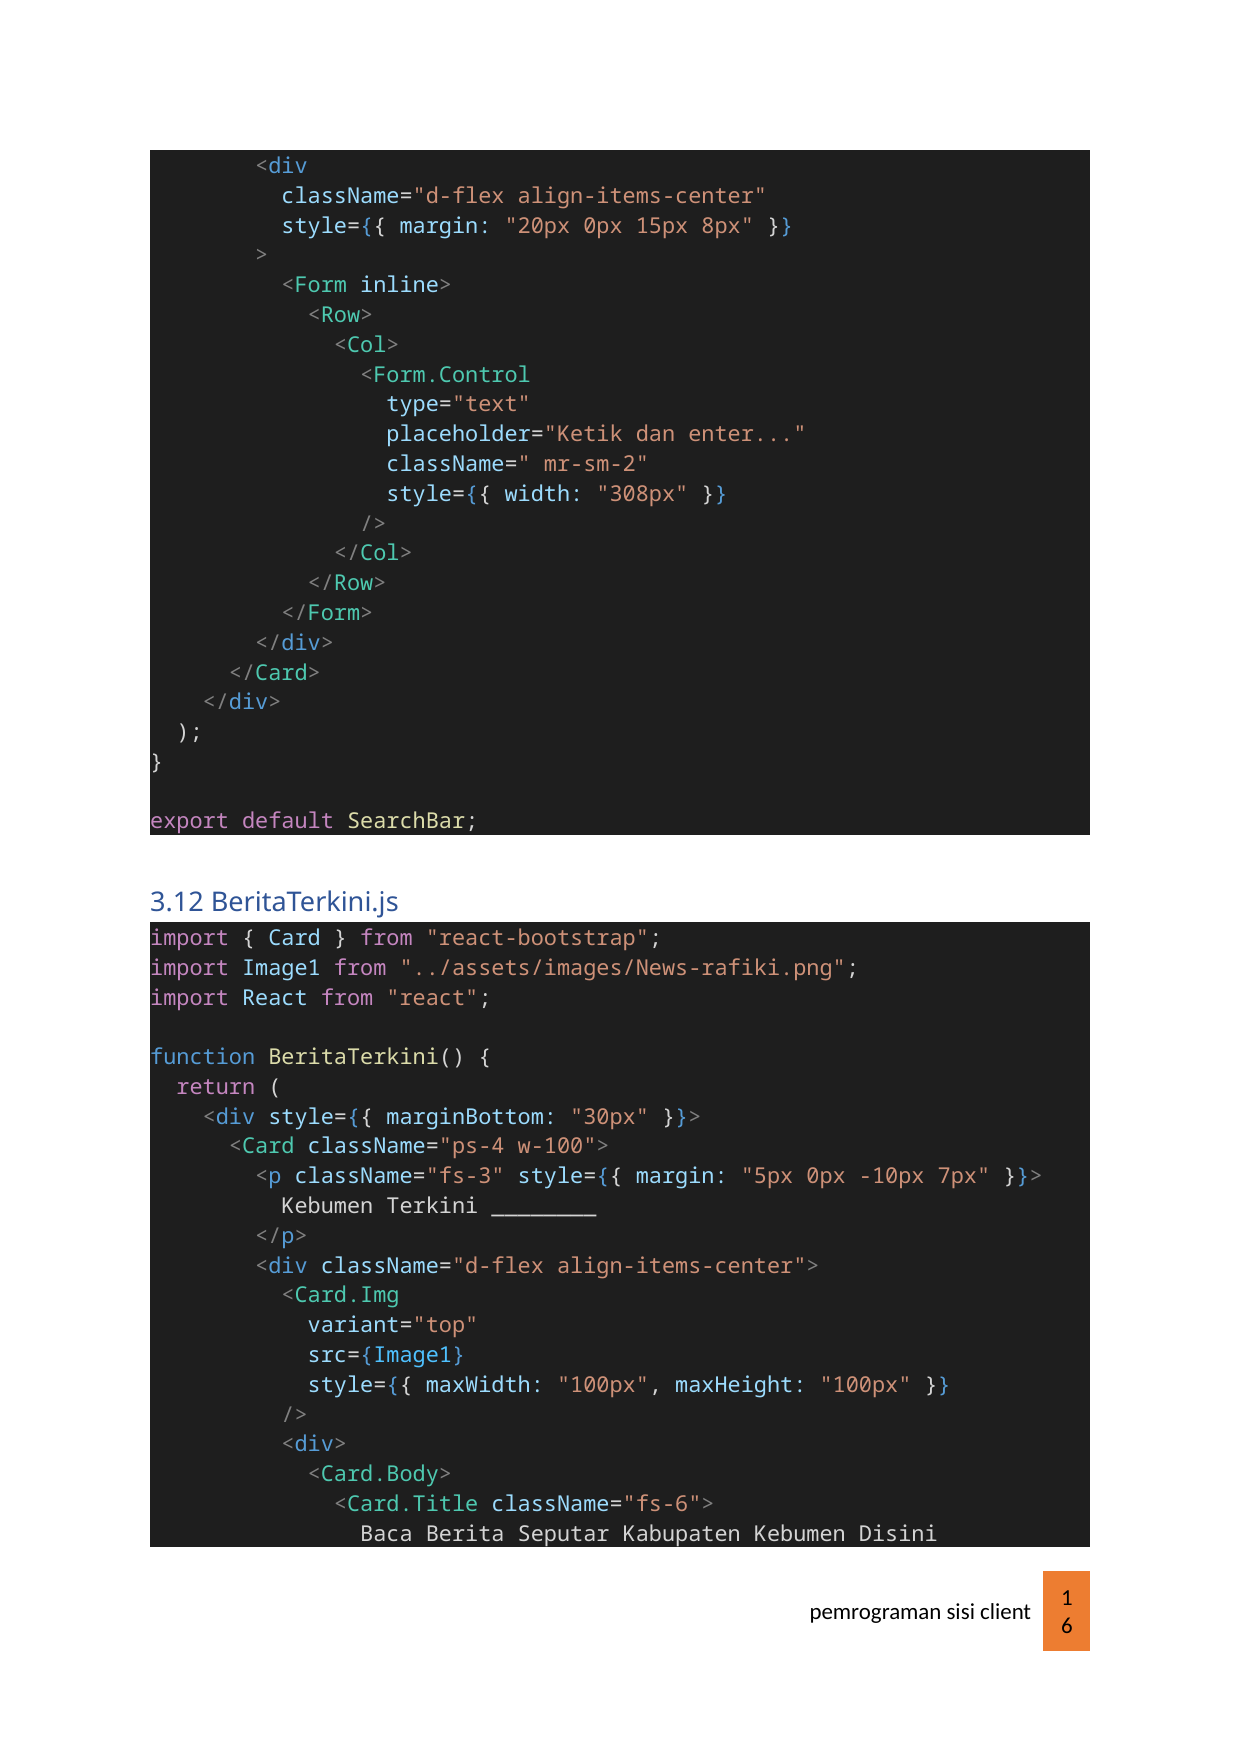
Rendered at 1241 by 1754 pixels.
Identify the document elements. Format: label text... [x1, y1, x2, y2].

text import Image1 from "../assets/images/News-rafiki.png"; [150, 952, 1090, 981]
text style={{ maxWidth: "100px", maxHeight: "100px" }} [150, 1369, 1090, 1398]
text <p className="fs-3" style={{ margin: "5px 0px -10px 7px" }}> [150, 1160, 1090, 1190]
text /> [150, 1398, 1090, 1428]
text Baca Berita Seputar Kabupaten Kebumen Disini [150, 1518, 1090, 1547]
text <Col> [150, 329, 1090, 358]
text className=" mr-sm-2" [150, 448, 1090, 478]
text ); [150, 716, 1090, 746]
text placeholder="Ketik dan enter..." [150, 418, 1090, 448]
text src={Image1} [150, 1339, 1090, 1369]
text import React from "react"; [150, 981, 1090, 1011]
text </div> [150, 627, 1090, 656]
text <Form inline> [150, 269, 1090, 299]
text style={{ width: "308px" }} [150, 478, 1090, 507]
text function BeritaTerkini() { [150, 1041, 1090, 1071]
text <Card.Title className="fs-6"> [150, 1488, 1090, 1518]
text <div className="d-flex align-items-center"> [150, 1249, 1090, 1279]
text <Row> [150, 299, 1090, 329]
text </p> [150, 1220, 1090, 1249]
text /> [150, 507, 1090, 537]
text type="text" [150, 388, 1090, 418]
text </Col> [150, 537, 1090, 567]
text > [150, 239, 1090, 269]
text <div style={{ marginBottom: "30px" }}> [150, 1101, 1090, 1130]
text <Card className="ps-4 w-100"> [150, 1130, 1090, 1160]
text <Form.Control [150, 358, 1090, 388]
text } [150, 746, 1090, 776]
text </Form> [150, 597, 1090, 627]
text import { Card } from "react-bootstrap"; [150, 922, 1090, 952]
text return ( [150, 1071, 1090, 1101]
text </Row> [150, 567, 1090, 597]
text variant="top" [150, 1309, 1090, 1339]
text <Card.Img [150, 1279, 1090, 1309]
text Kebumen Terkini ________ [150, 1190, 1090, 1220]
subtitle 3.12 BeritaTerkini.js [150, 882, 1090, 919]
text <Card.Body> [150, 1458, 1090, 1488]
text </div> [150, 686, 1090, 716]
text style={{ margin: "20px 0px 15px 8px" }} [150, 209, 1090, 239]
text <div [150, 150, 1090, 180]
text <div> [150, 1428, 1090, 1458]
text className="d-flex align-items-center" [150, 180, 1090, 209]
text export default SearchBar; [150, 805, 1090, 835]
text </Card> [150, 656, 1090, 686]
